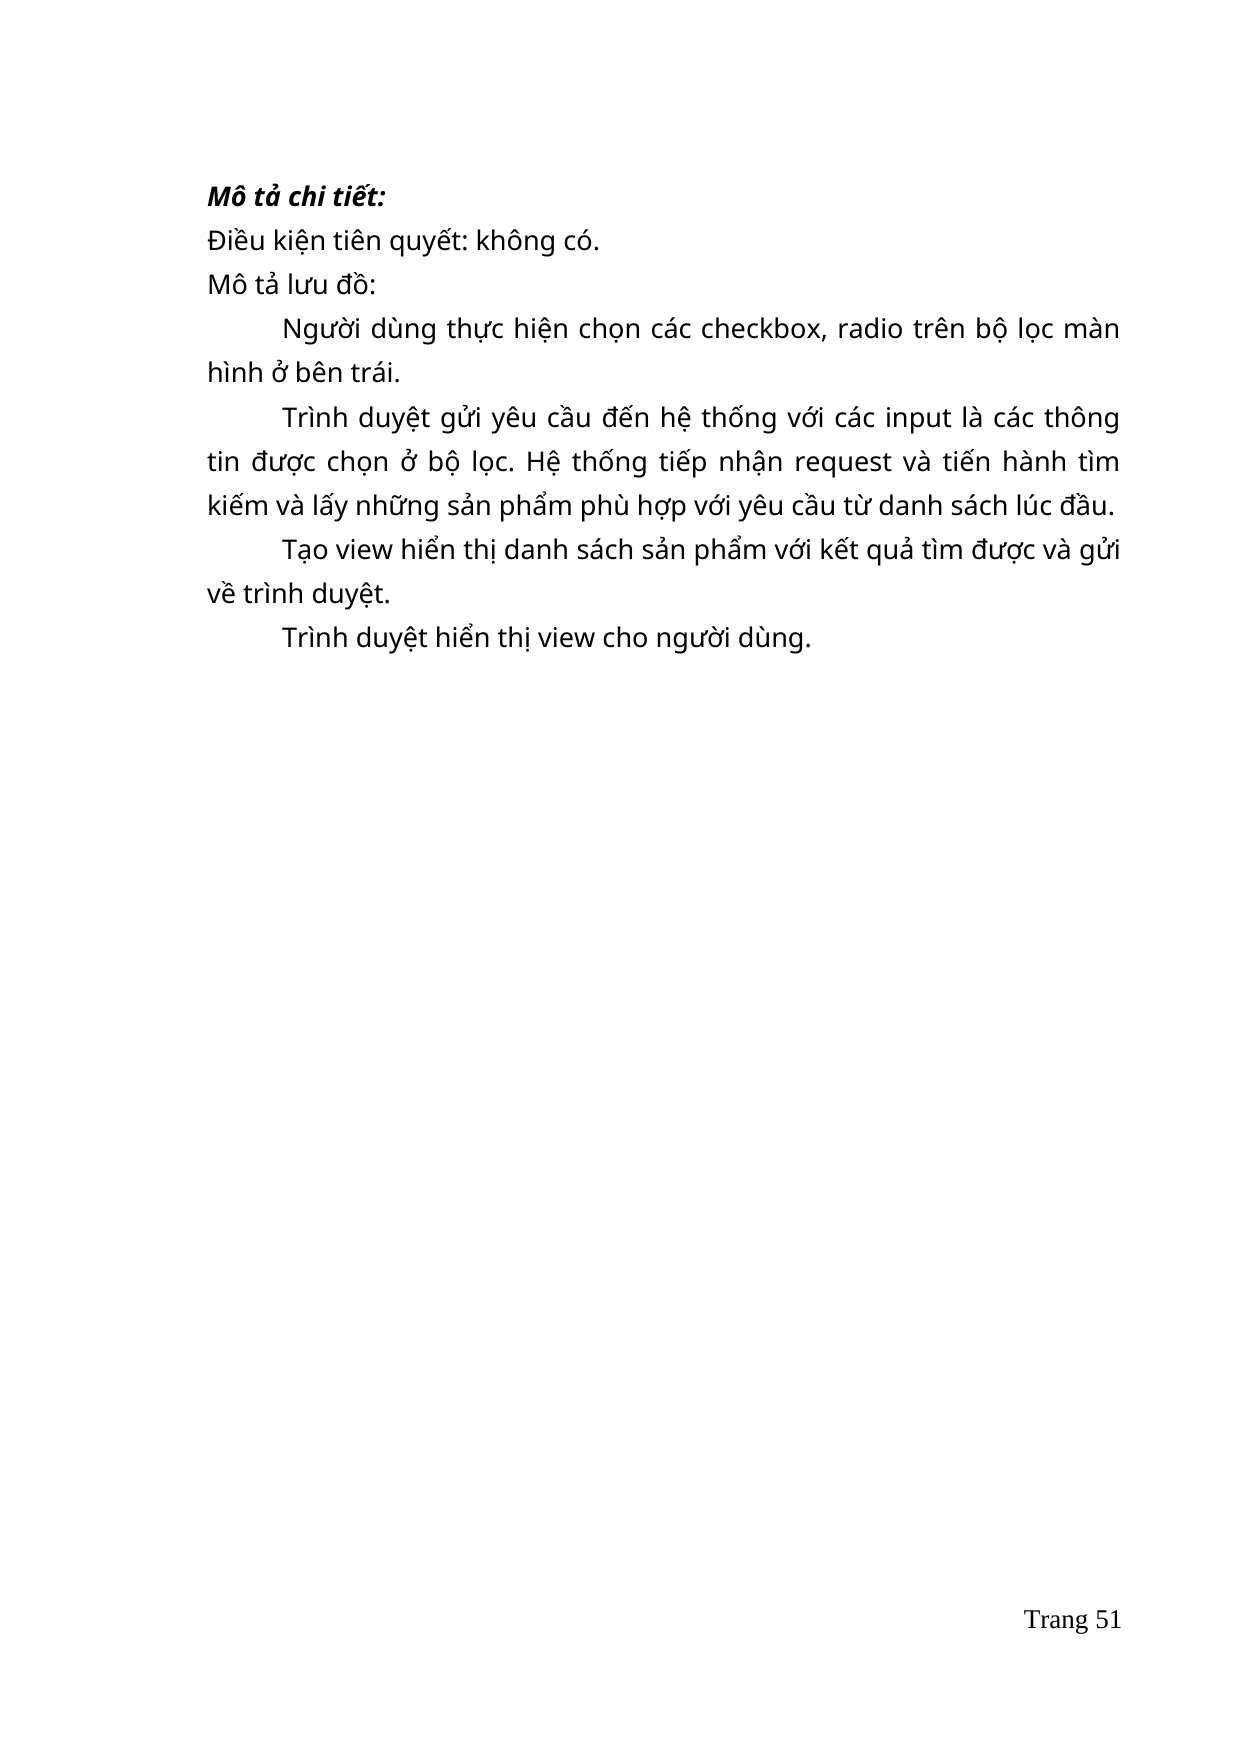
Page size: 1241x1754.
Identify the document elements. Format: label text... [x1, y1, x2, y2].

text Người dùng thực hiện chọn các checkbox, radio trên bộ lọc màn hình ở bên trái. [207, 310, 1122, 391]
text Mô tả chi tiết: [207, 177, 1122, 214]
text Điều kiện tiên quyết: không có. [207, 221, 1122, 258]
text Mô tả lưu đồ: [207, 266, 1122, 302]
text Trình duyệt gửi yêu cầu đến hệ thống với các input là các thông tin được chọn ở bộ lọc. Hệ thống tiếp nhận request và tiến hành tìm kiếm và lấy những sản phẩm phù hợp với yêu cầu từ danh sách lúc đầu. [207, 398, 1122, 523]
text Trình duyệt hiển thị view cho người dùng. [207, 619, 1122, 656]
text Tạo view hiển thị danh sách sản phẩm với kết quả tìm được và gửi về trình duyệt. [207, 531, 1122, 612]
